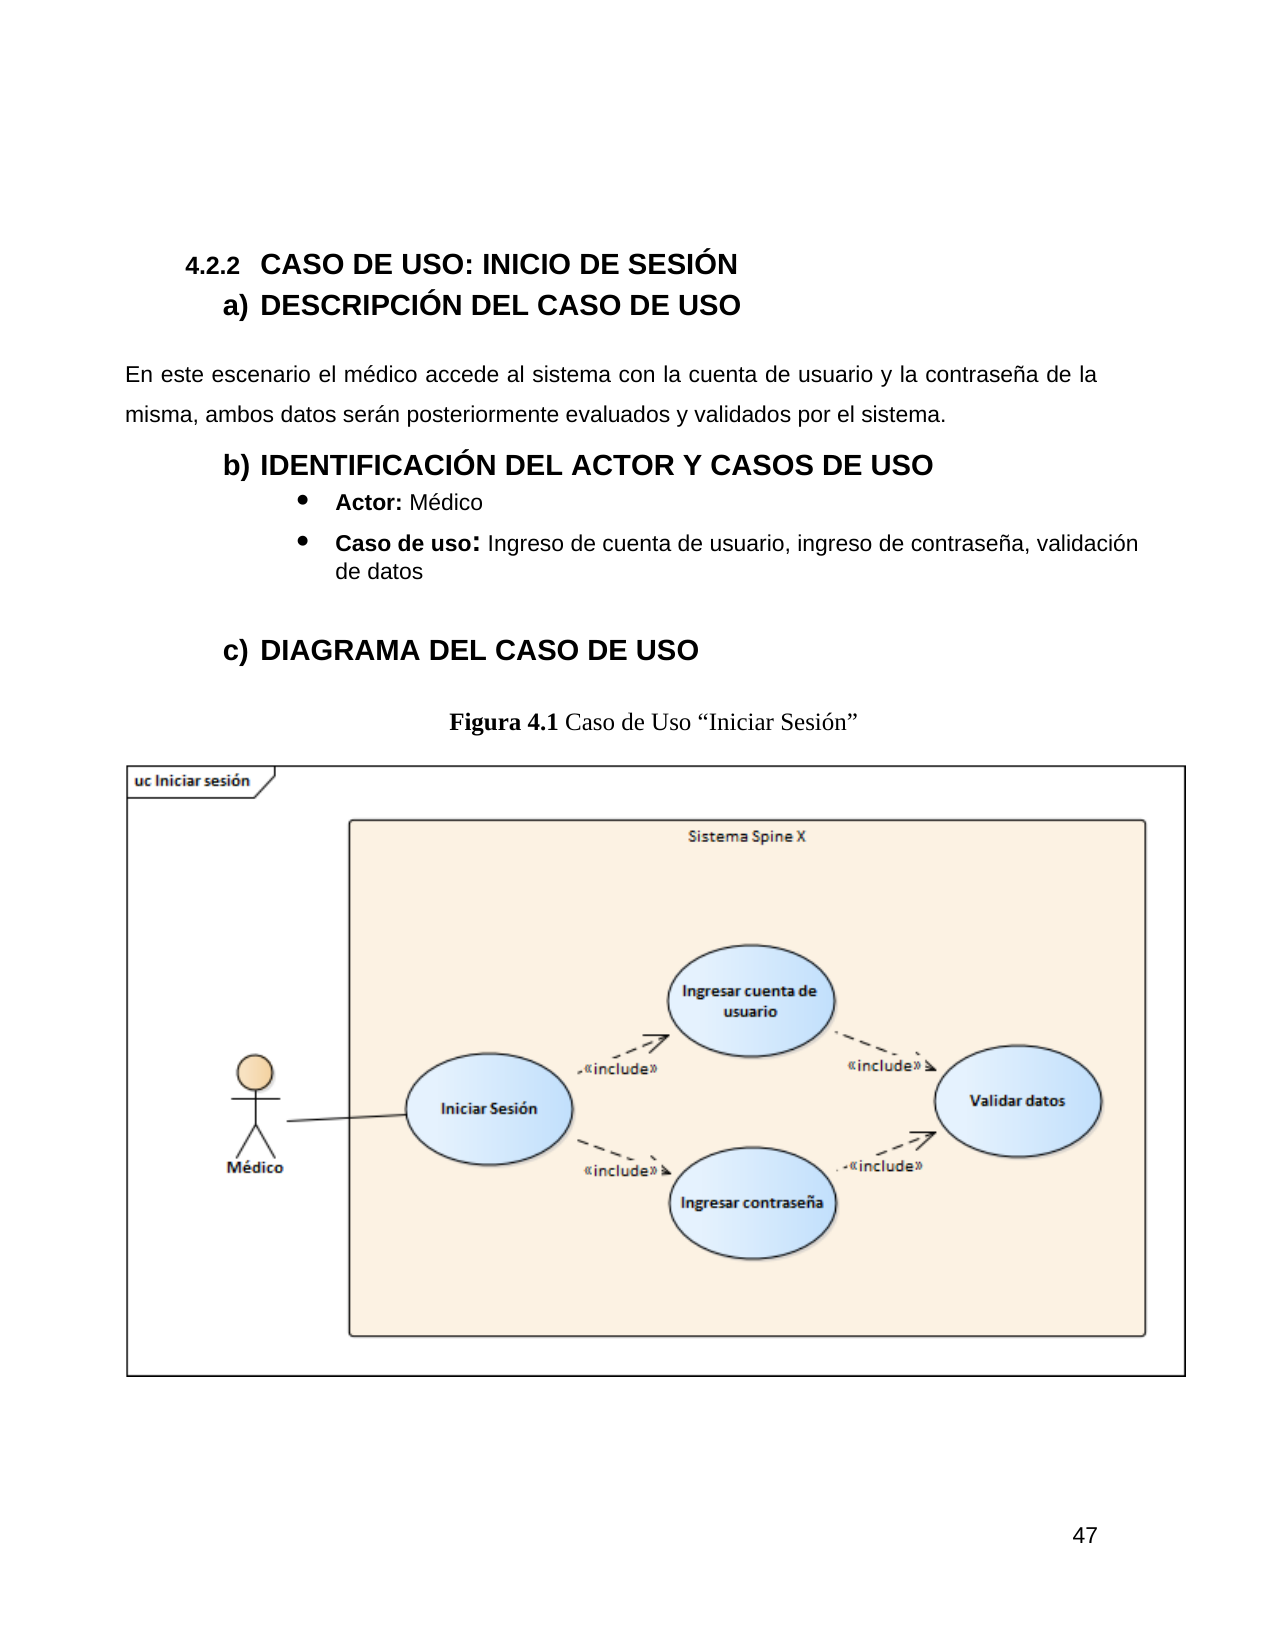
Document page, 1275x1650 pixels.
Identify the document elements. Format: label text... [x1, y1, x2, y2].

subtitle CASO DE USO: INICIO DE SESIÓN [185, 247, 1152, 281]
subtitle DIAGRAMA DEL CASO DE USO [223, 633, 1152, 666]
subtitle IDENTIFICACIÓN DEL ACTOR Y CASOS DE USO [223, 448, 1152, 481]
subtitle Actor: Médico [298, 489, 1152, 517]
subtitle Caso de uso: Ingreso de cuenta de usuario, ingreso de contraseña, validación de datos [298, 524, 1152, 584]
subtitle DESCRIPCIÓN DEL CASO DE USO [223, 288, 1152, 322]
picture [125, 765, 1186, 1377]
text Figura 4.1 Caso de Uso “Iniciar Sesión” [449, 707, 1152, 736]
text En este escenario el médico accede al sistema con la cuenta de usuario y la contraseña de la misma, ambos datos serán posteriormente evaluados y validados por el sistema. [125, 361, 1098, 427]
